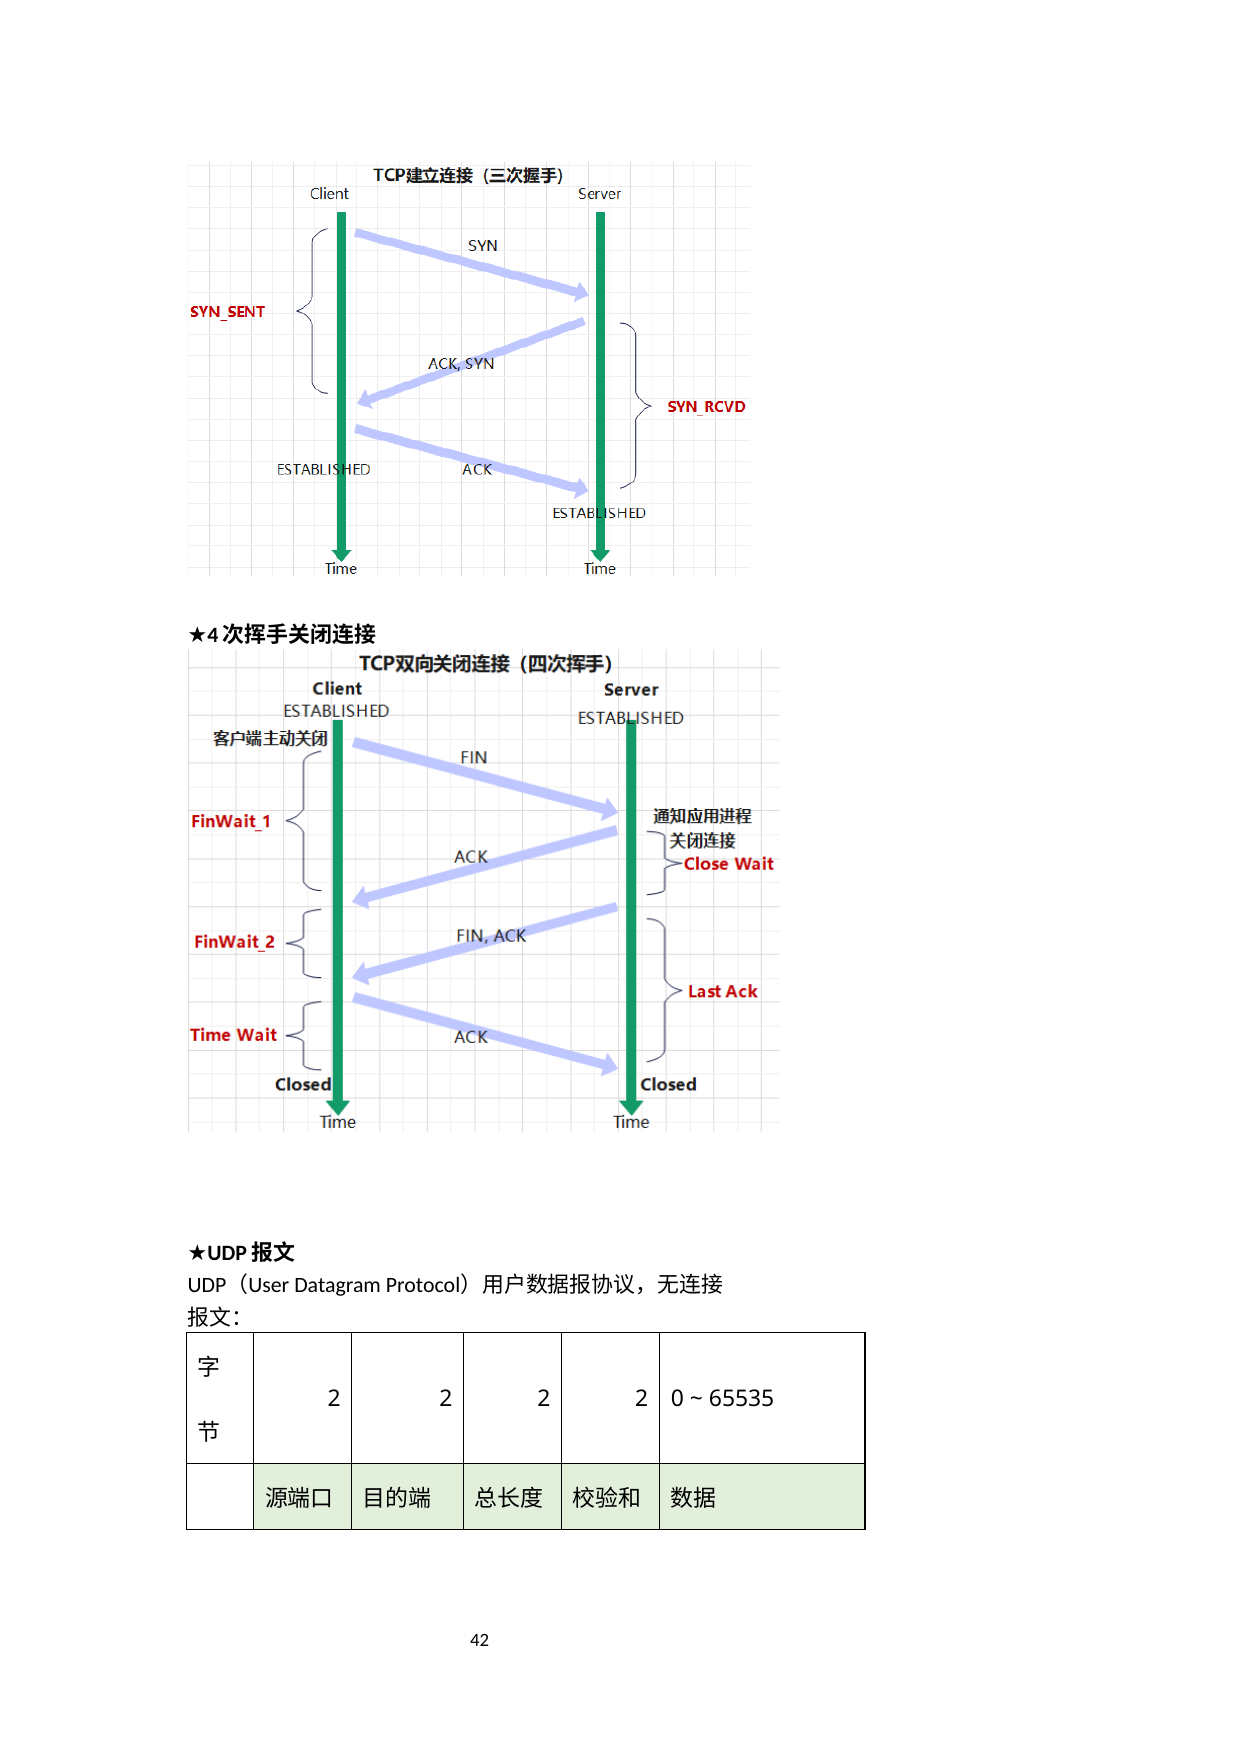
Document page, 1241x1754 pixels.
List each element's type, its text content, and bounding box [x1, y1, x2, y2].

table_header 2 [352, 1333, 463, 1463]
table_cell 校验和 [562, 1464, 659, 1529]
table_cell [187, 1464, 253, 1529]
text ★UDP报文 [187, 1234, 1053, 1267]
table_cell 源端口 [254, 1464, 351, 1529]
table_cell 数据 [660, 1464, 864, 1529]
table_header 2 [562, 1333, 659, 1463]
picture [187, 162, 751, 576]
text 报文： [187, 1299, 1053, 1332]
table_header 2 [254, 1333, 351, 1463]
table_header 0 ~ 65535 [660, 1333, 864, 1463]
table_cell 总长度 [464, 1464, 561, 1529]
text ★4次挥手关闭连接 [187, 617, 1053, 649]
picture [187, 649, 780, 1132]
table_cell 目的端口 [352, 1464, 463, 1529]
table_header 字节 [187, 1333, 253, 1463]
table_header 2 [464, 1333, 561, 1463]
text UDP（User Datagram Protocol）用户数据报协议，无连接 [187, 1267, 1053, 1299]
